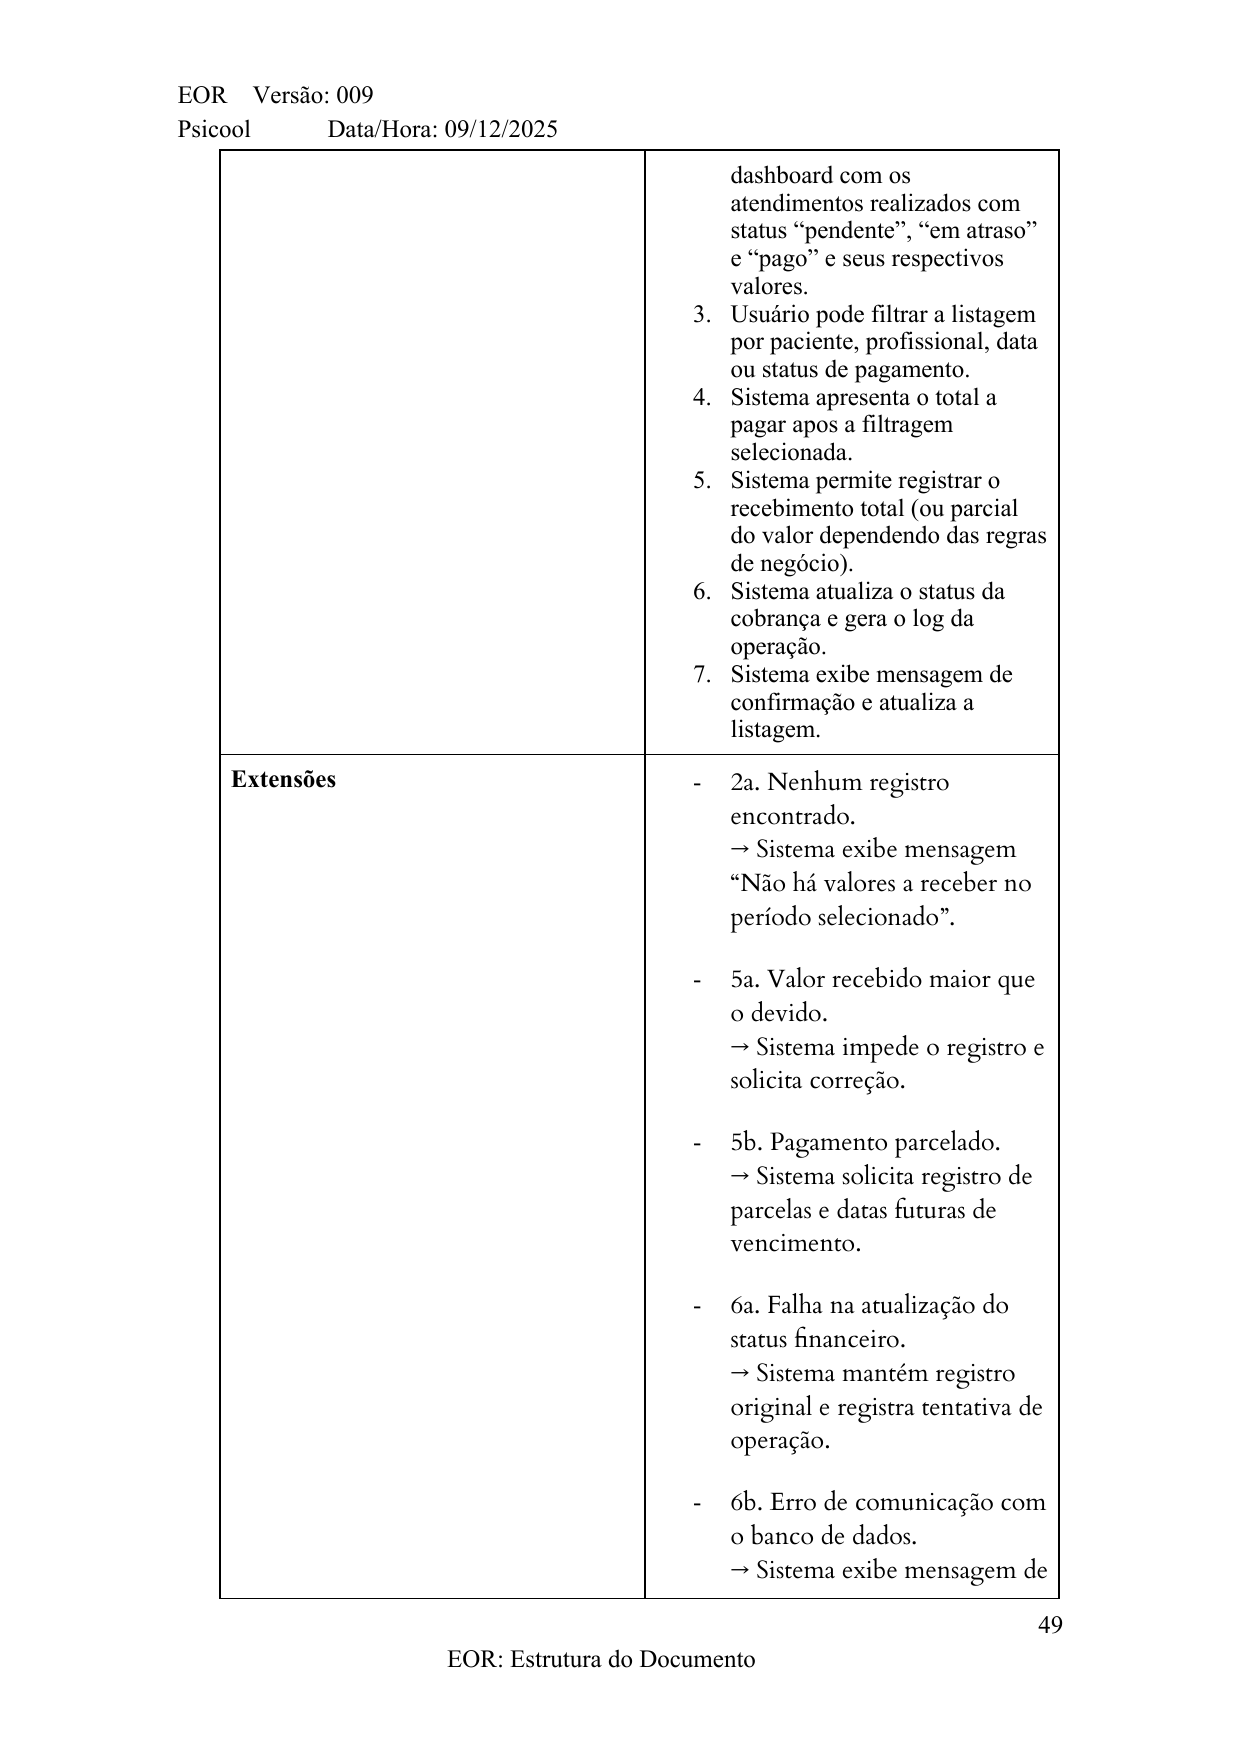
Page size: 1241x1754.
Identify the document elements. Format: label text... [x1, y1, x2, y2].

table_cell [646, 755, 1058, 1598]
table_cell Extensões [221, 755, 644, 1598]
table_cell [646, 151, 1058, 753]
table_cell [221, 151, 644, 753]
